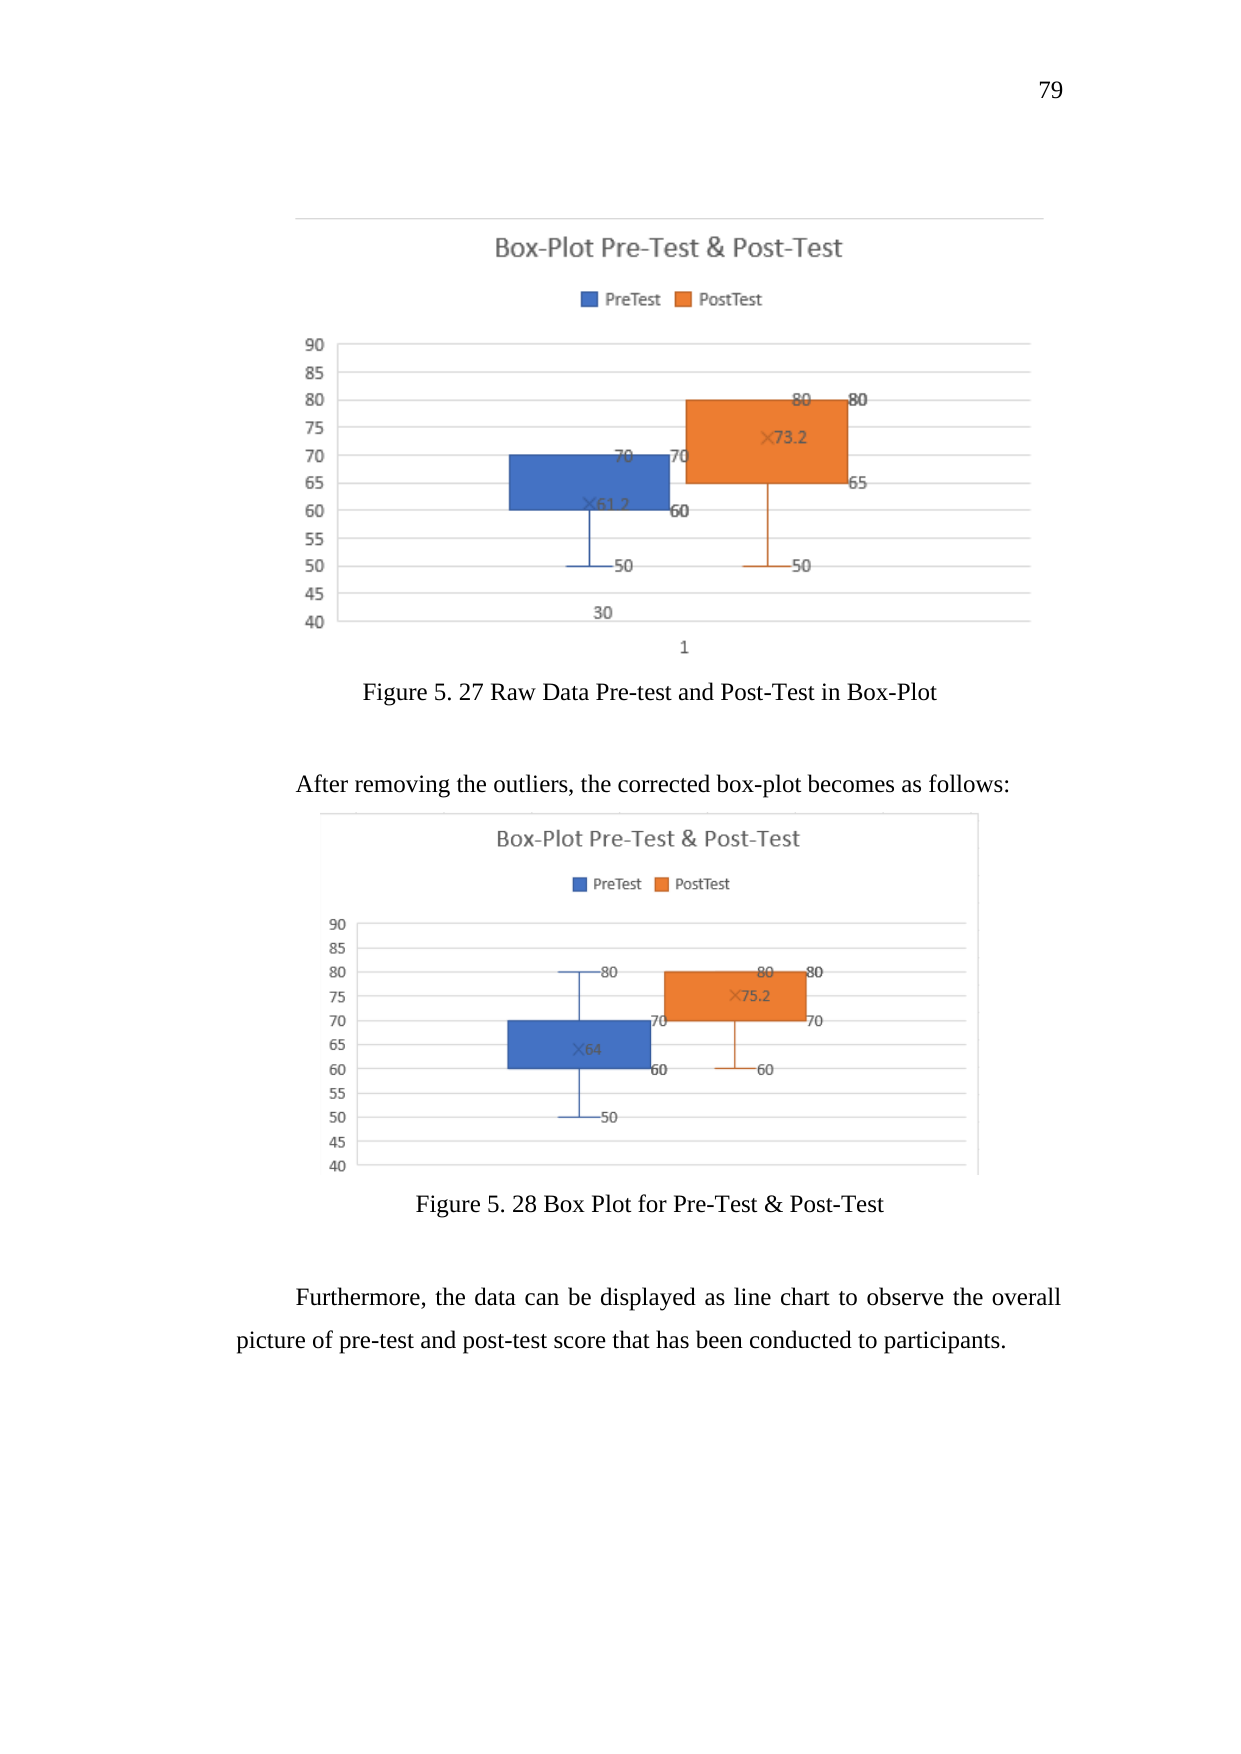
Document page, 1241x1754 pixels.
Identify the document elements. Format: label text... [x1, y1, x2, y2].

picture [320, 812, 980, 1175]
text After removing the outliers, the corrected box-plot becomes as follows: [236, 769, 1063, 798]
text Furthermore, the data can be displayed as line chart to observe the overall picture of pre-test and post-test score that has been conducted to participants. [236, 1282, 1063, 1353]
picture [295, 218, 1044, 663]
